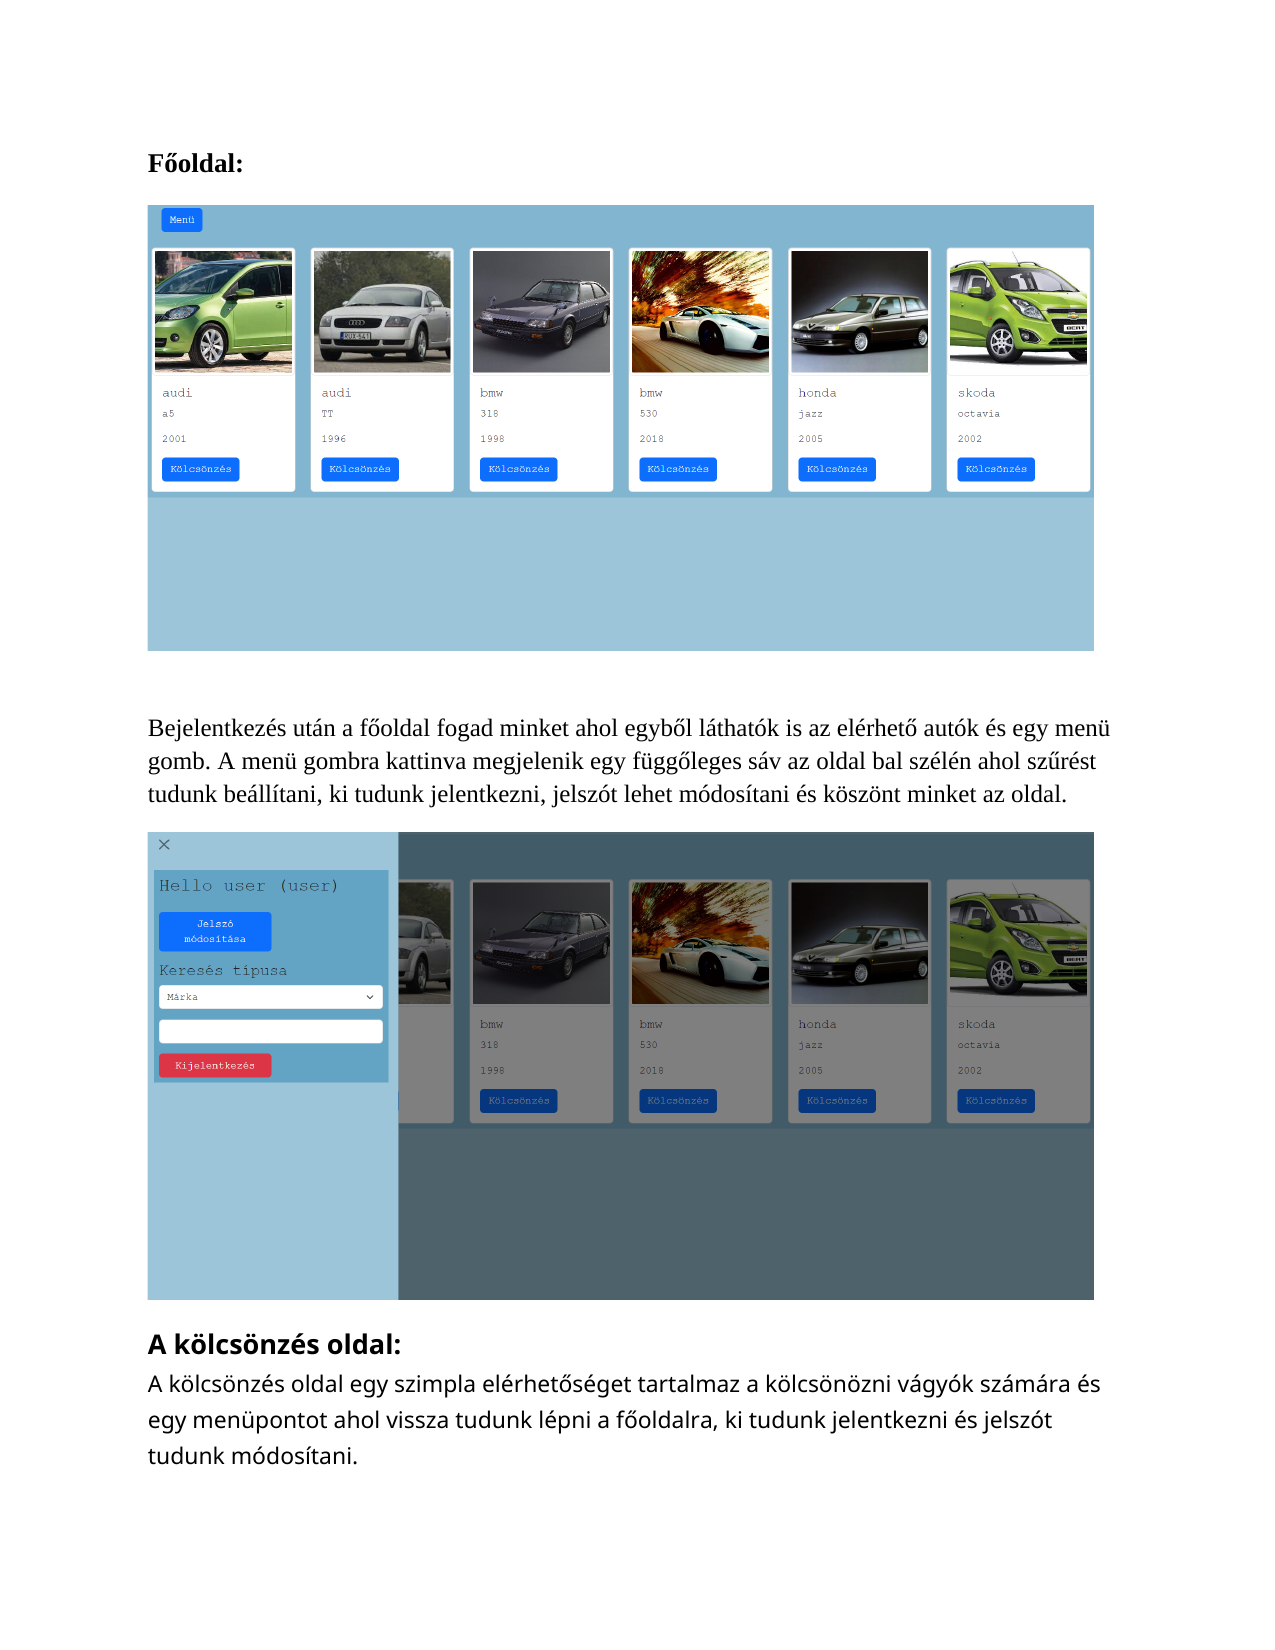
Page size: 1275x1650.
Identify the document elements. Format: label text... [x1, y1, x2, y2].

picture [147, 832, 1094, 1300]
text A kölcsönzés oldal egy szimpla elérhetőséget tartalmaz a kölcsönözni vágyók számára és egy menüpontot ahol vissza tudunk lépni a főoldalra, ki tudunk jelentkezni és jelszót tudunk módosítani. [148, 1368, 1127, 1471]
subtitle Főoldal: [148, 148, 1127, 179]
text Bejelentkezés után a főoldal fogad minket ahol egyből láthatók is az elérhető autók és egy menü gomb. A menü gombra kattinva megjelenik egy függőleges sáv az oldal bal szélén ahol szűrést tudunk beállítani, ki tudunk jelentkezni, jelszót lehet módosítani és köszönt minket az oldal. [148, 713, 1127, 808]
subtitle A kölcsönzés oldal: [148, 1325, 1127, 1362]
picture [147, 205, 1094, 651]
